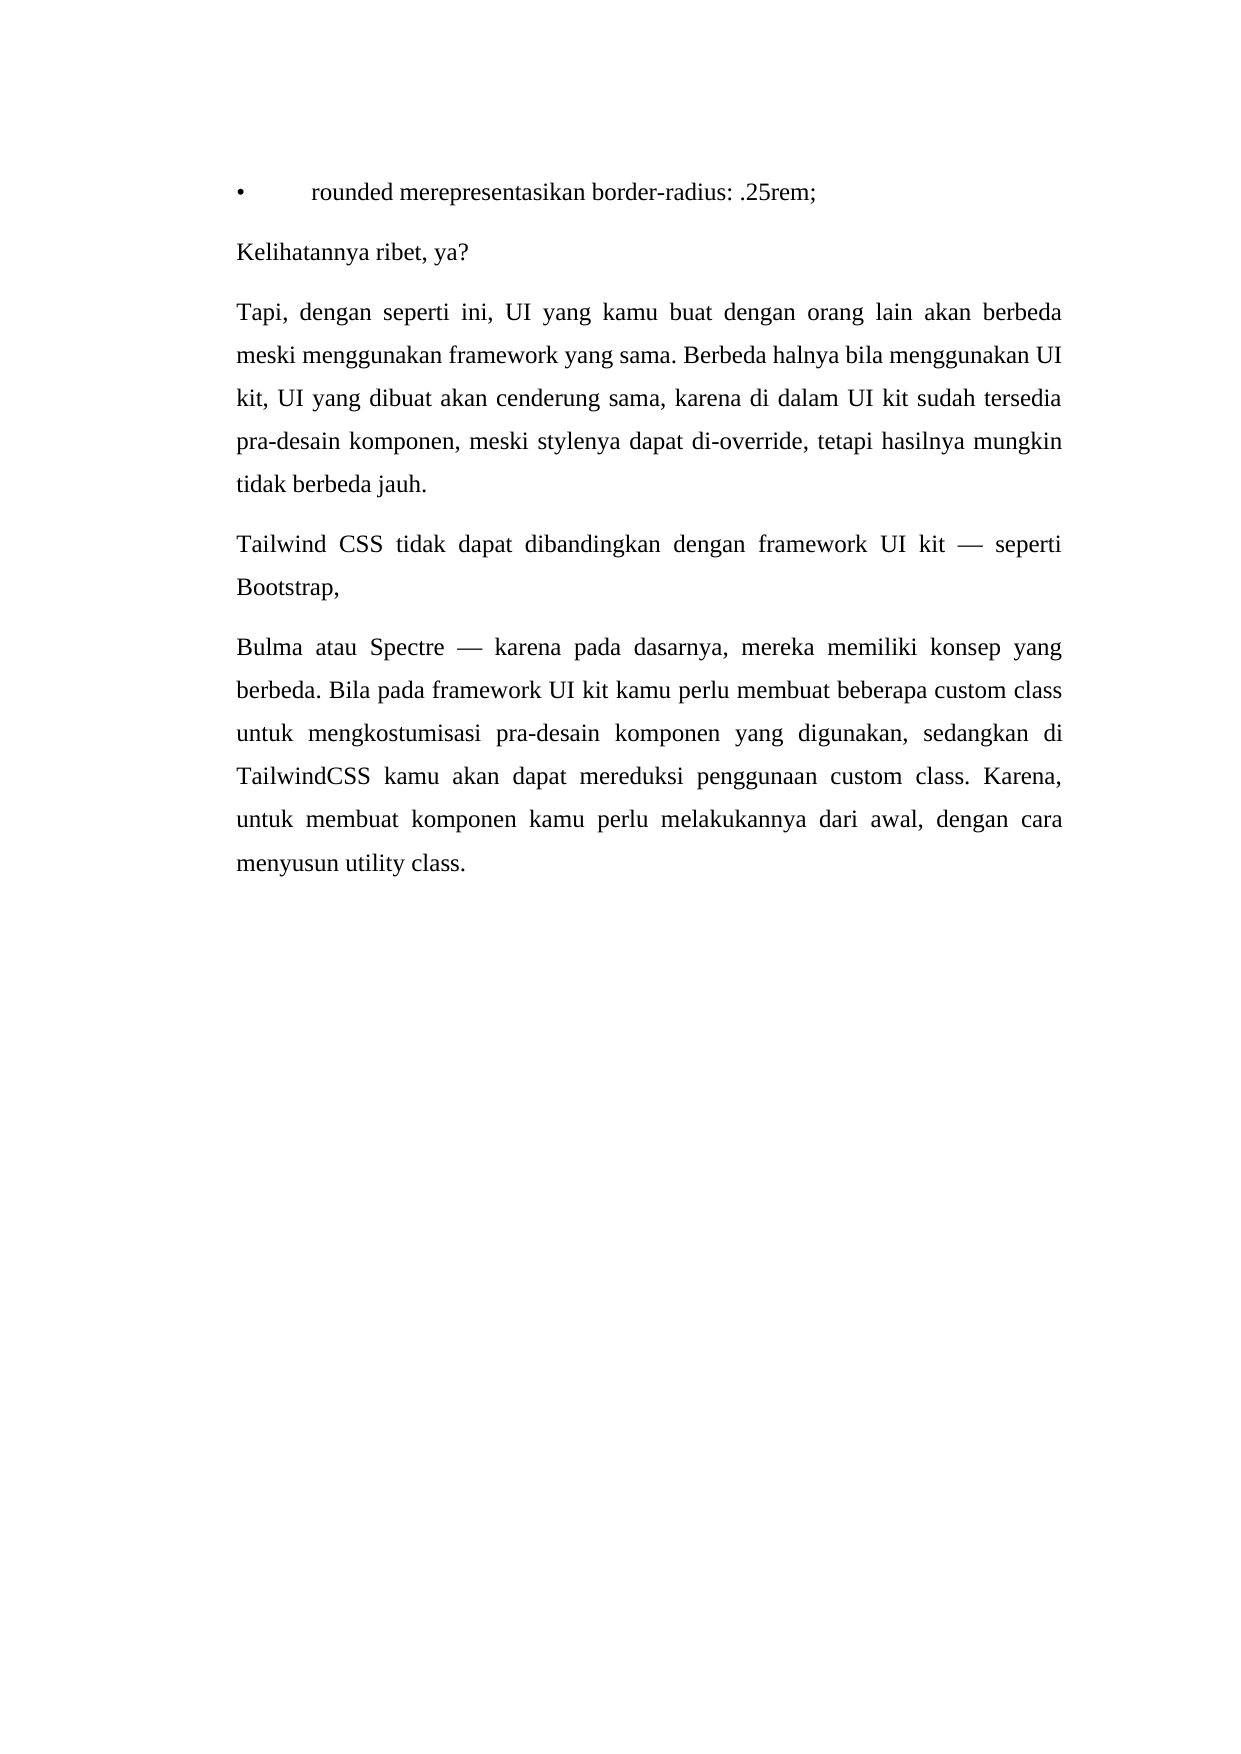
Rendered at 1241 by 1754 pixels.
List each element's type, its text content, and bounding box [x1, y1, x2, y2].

text Tapi, dengan seperti ini, UI yang kamu buat dengan orang lain akan berbeda meski menggunakan framework yang sama. Berbeda halnya bila menggunakan UI kit, UI yang dibuat akan cenderung sama, karena di dalam UI kit sudah tersedia pra-desain komponen, meski stylenya dapat di-override, tetapi hasilnya mungkin tidak berbeda jauh. [236, 297, 1063, 498]
text Kelihatannya ribet, ya? [236, 237, 1063, 266]
text Tailwind CSS tidak dapat dibandingkan dengan framework UI kit — seperti Bootstrap, [236, 529, 1063, 601]
text Bulma atau Spectre — karena pada dasarnya, mereka memiliki konsep yang berbeda. Bila pada framework UI kit kamu perlu membuat beberapa custom class untuk mengkostumisasi pra-desain komponen yang digunakan, sedangkan di TailwindCSS kamu akan dapat mereduksi penggunaan custom class. Karena, untuk membuat komponen kamu perlu melakukannya dari awal, dengan cara menyusun utility class. [236, 632, 1063, 876]
text • rounded merepresentasikan border-radius: .25rem; [236, 177, 1063, 206]
